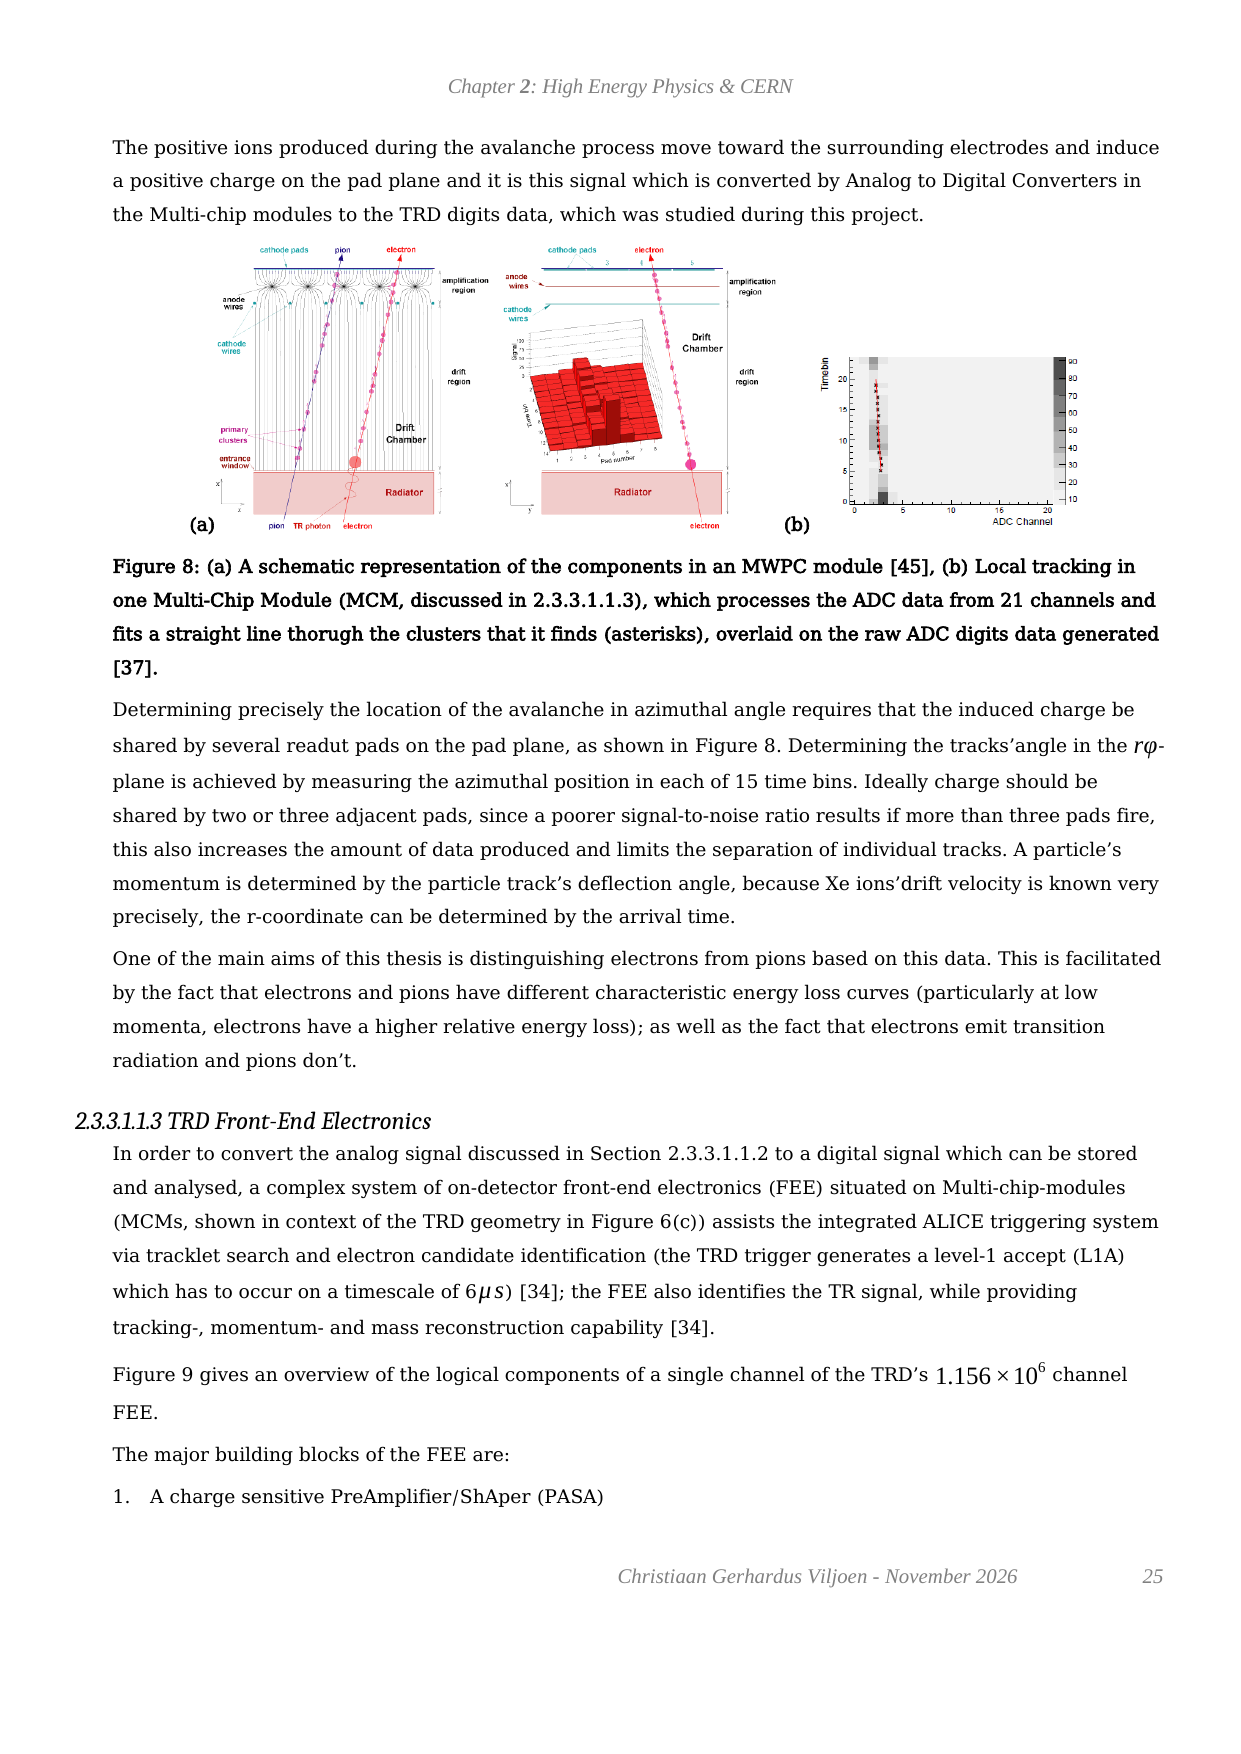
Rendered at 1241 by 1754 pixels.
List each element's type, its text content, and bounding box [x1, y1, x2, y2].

text In order to convert the analog signal discussed in Section 2.3.3.1.1.2 to a digital signal which can be stored and analysed, a complex system of on-detector front-end electronics (FEE) situated on Multi-chip-modules (MCMs, shown in context of the TRD geometry in Figure 6(c)) assists the integrated ALICE triggering system via tracklet search and electron candidate identification (the TRD trigger generates a level-1 accept (L1A) which has to occur on a timescale of 6) ; the FEE also identifies the TR signal, while providing tracking-, momentum- and mass reconstruction capability . [112, 1142, 1165, 1338]
text Figure 8: (a) A schematic representation of the components in an MWPC module , (b) Local tracking in one Multi-Chip Module (MCM, discussed in 2.3.3.1.1.3), which processes the ADC data from 21 channels and fits a straight line thorugh the clusters that it finds (asterisks), overlaid on the raw ADC digits data generated . [112, 554, 1165, 678]
picture [215, 245, 778, 531]
subtitle TRD Front-End Electronics [75, 1107, 1165, 1136]
text One of the main aims of this thesis is distinguishing electrons from pions based on this data. This is facilitated by the fact that electrons and pions have different characteristic energy loss curves (particularly at low momenta, electrons have a higher relative energy loss); as well as the fact that electrons emit transition radiation and pions don’t. [112, 947, 1165, 1071]
picture [811, 344, 1090, 531]
text Determining precisely the location of the avalanche in azimuthal angle requires that the induced charge be shared by several readut pads on the pad plane, as shown in Figure 8. Determining the tracks’angle in the -plane is achieved by measuring the azimuthal position in each of 15 time bins. Ideally charge should be shared by two or three adjacent pads, since a poorer signal-to-noise ratio results if more than three pads fire, this also increases the amount of data produced and limits the separation of individual tracks. A particle’s momentum is determined by the particle track’s deflection angle, because Xe ions’drift velocity is known very precisely, the r-coordinate can be determined by the arrival time. [112, 697, 1165, 928]
text The major building blocks of the FEE are: [112, 1443, 1165, 1465]
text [112, 135, 1165, 225]
text Figure 9 gives an overview of the logical components of a single channel of the TRD’s channel FEE. [112, 1358, 1165, 1423]
list A charge sensitive PreAmplifier/ShAper (PASA) [112, 1485, 1165, 1507]
